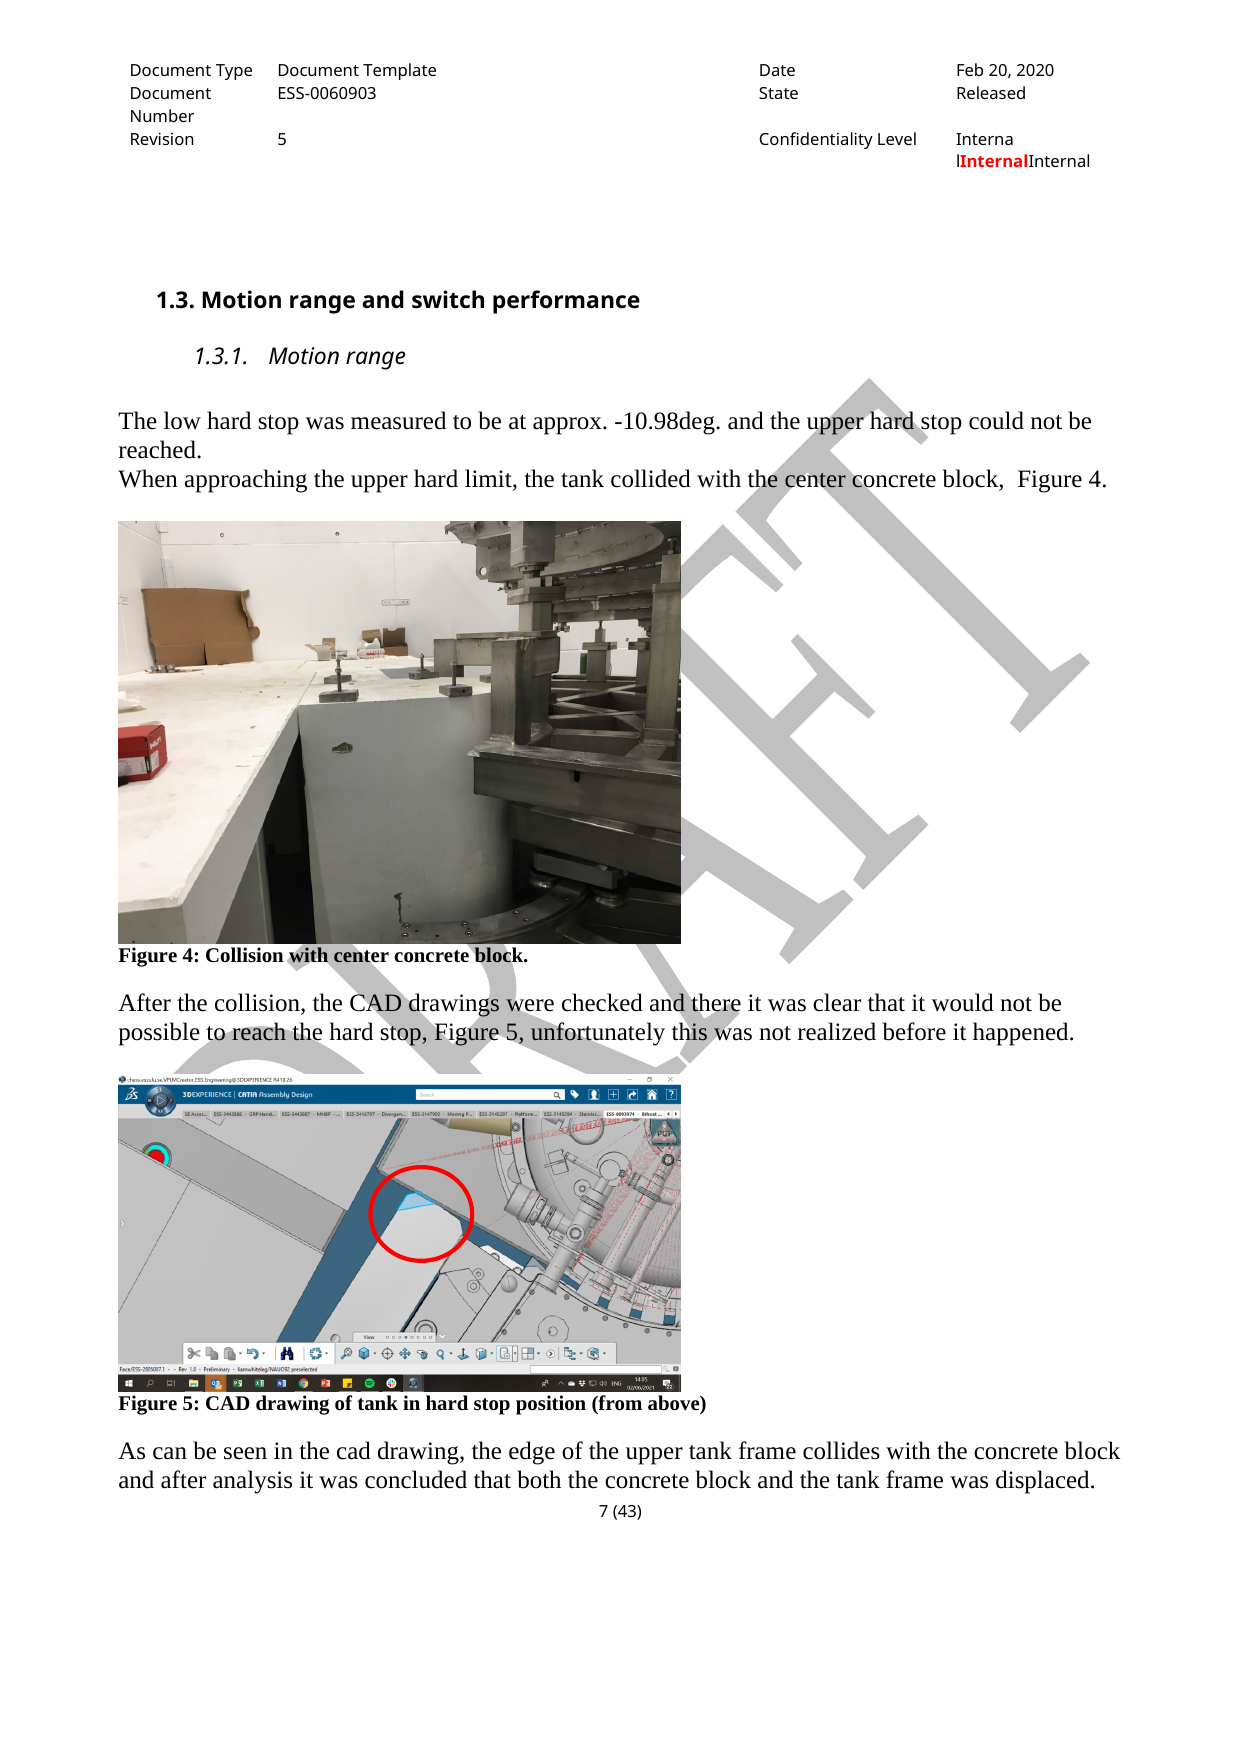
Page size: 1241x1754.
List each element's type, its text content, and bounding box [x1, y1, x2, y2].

subtitle Motion range [193, 340, 1122, 371]
text When approaching the upper hard limit, the tank collided with the center concrete block, Figure 4. [118, 464, 1122, 493]
text The low hard stop was measured to be at approx. -10.98deg. and the upper hard stop could not be reached. [118, 406, 1122, 464]
text After the collision, the CAD drawings were checked and there it was clear that it would not be possible to reach the hard stop, Figure 5, unfortunately this was not realized before it happened. [118, 988, 1122, 1046]
picture [118, 521, 681, 944]
text Figure 4: Collision with center concrete block. [118, 943, 1122, 967]
picture [118, 1074, 681, 1392]
text As can be seen in the cad drawing, the edge of the upper tank frame collides with the concrete block and after analysis it was concluded that both the concrete block and the tank frame was displaced. [118, 1436, 1122, 1493]
text Figure 5: CAD drawing of tank in hard stop position (from above) [118, 1391, 1122, 1415]
subtitle Motion range and switch performance [156, 284, 1122, 315]
